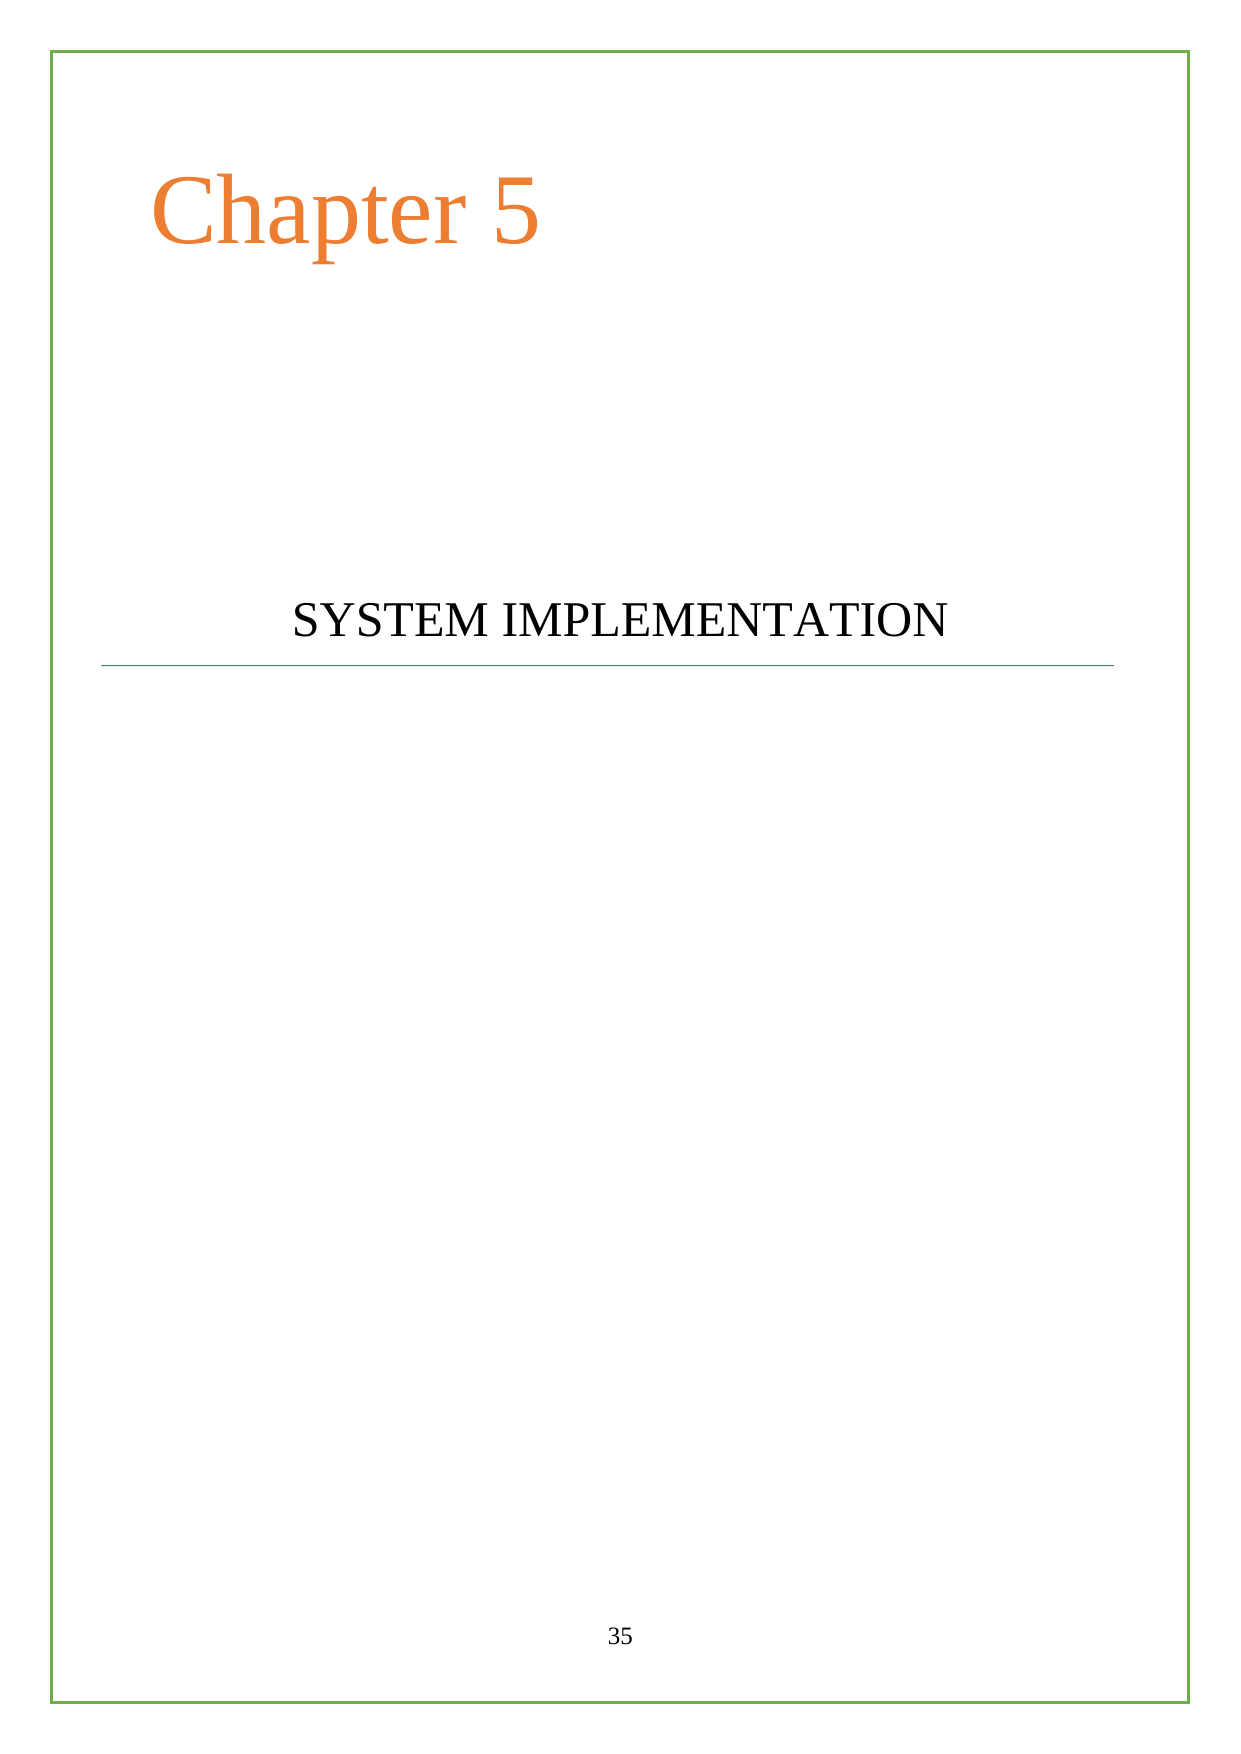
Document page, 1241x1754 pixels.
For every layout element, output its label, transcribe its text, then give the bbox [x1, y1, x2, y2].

text SYSTEM IMPLEMENTATION [150, 590, 1090, 647]
text Chapter 5 [150, 150, 1090, 265]
